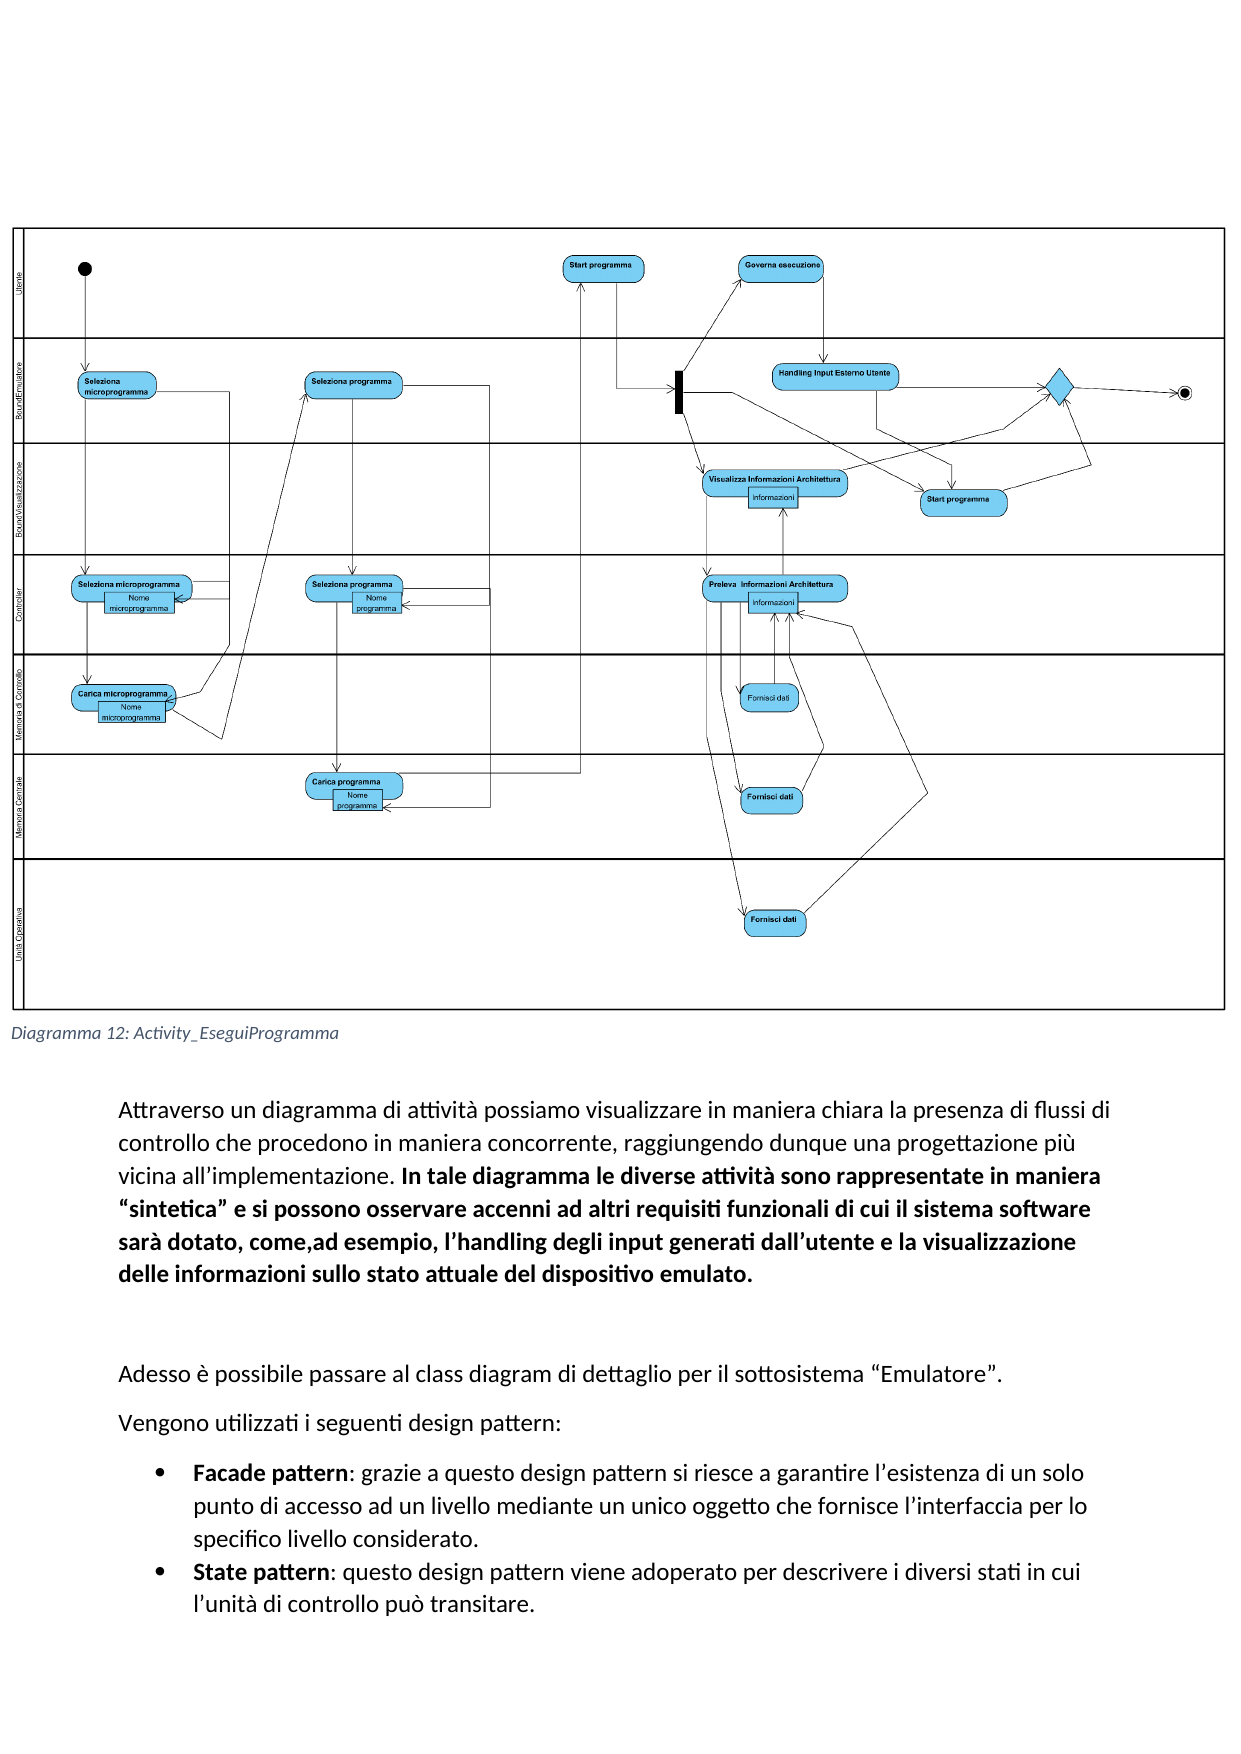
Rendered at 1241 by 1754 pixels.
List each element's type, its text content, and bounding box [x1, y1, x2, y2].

text Adesso è possibile passare al class diagram di dettaglio per il sottosistema “Emulatore”. [118, 1358, 1122, 1388]
text Attraverso un diagramma di attività possiamo visualizzare in maniera chiara la presenza di flussi di controllo che procedono in maniera concorrente, raggiungendo dunque una progettazione più vicina all’implementazione. In tale diagramma le diverse attività sono rappresentate in maniera “sintetica” e si possono osservare accenni ad altri requisiti funzionali di cui il sistema software sarà dotato, come,ad esempio, l’handling degli input generati dall’utente e la visualizzazione delle informazioni sullo stato attuale del dispositivo emulato. [118, 1094, 1122, 1289]
list Facade pattern: grazie a questo design pattern si riesce a garantire l’esistenza di un solo punto di accesso ad un livello mediante un unico oggetto che fornisce l’interfaccia per lo specifico livello considerato. [156, 1457, 1122, 1553]
picture [10, 225, 1227, 1012]
text Vengono utilizzati i seguenti design pattern: [118, 1407, 1122, 1438]
list State pattern: questo design pattern viene adoperato per descrivere i diversi stati in cui l’unità di controllo può transitare. [156, 1556, 1122, 1619]
